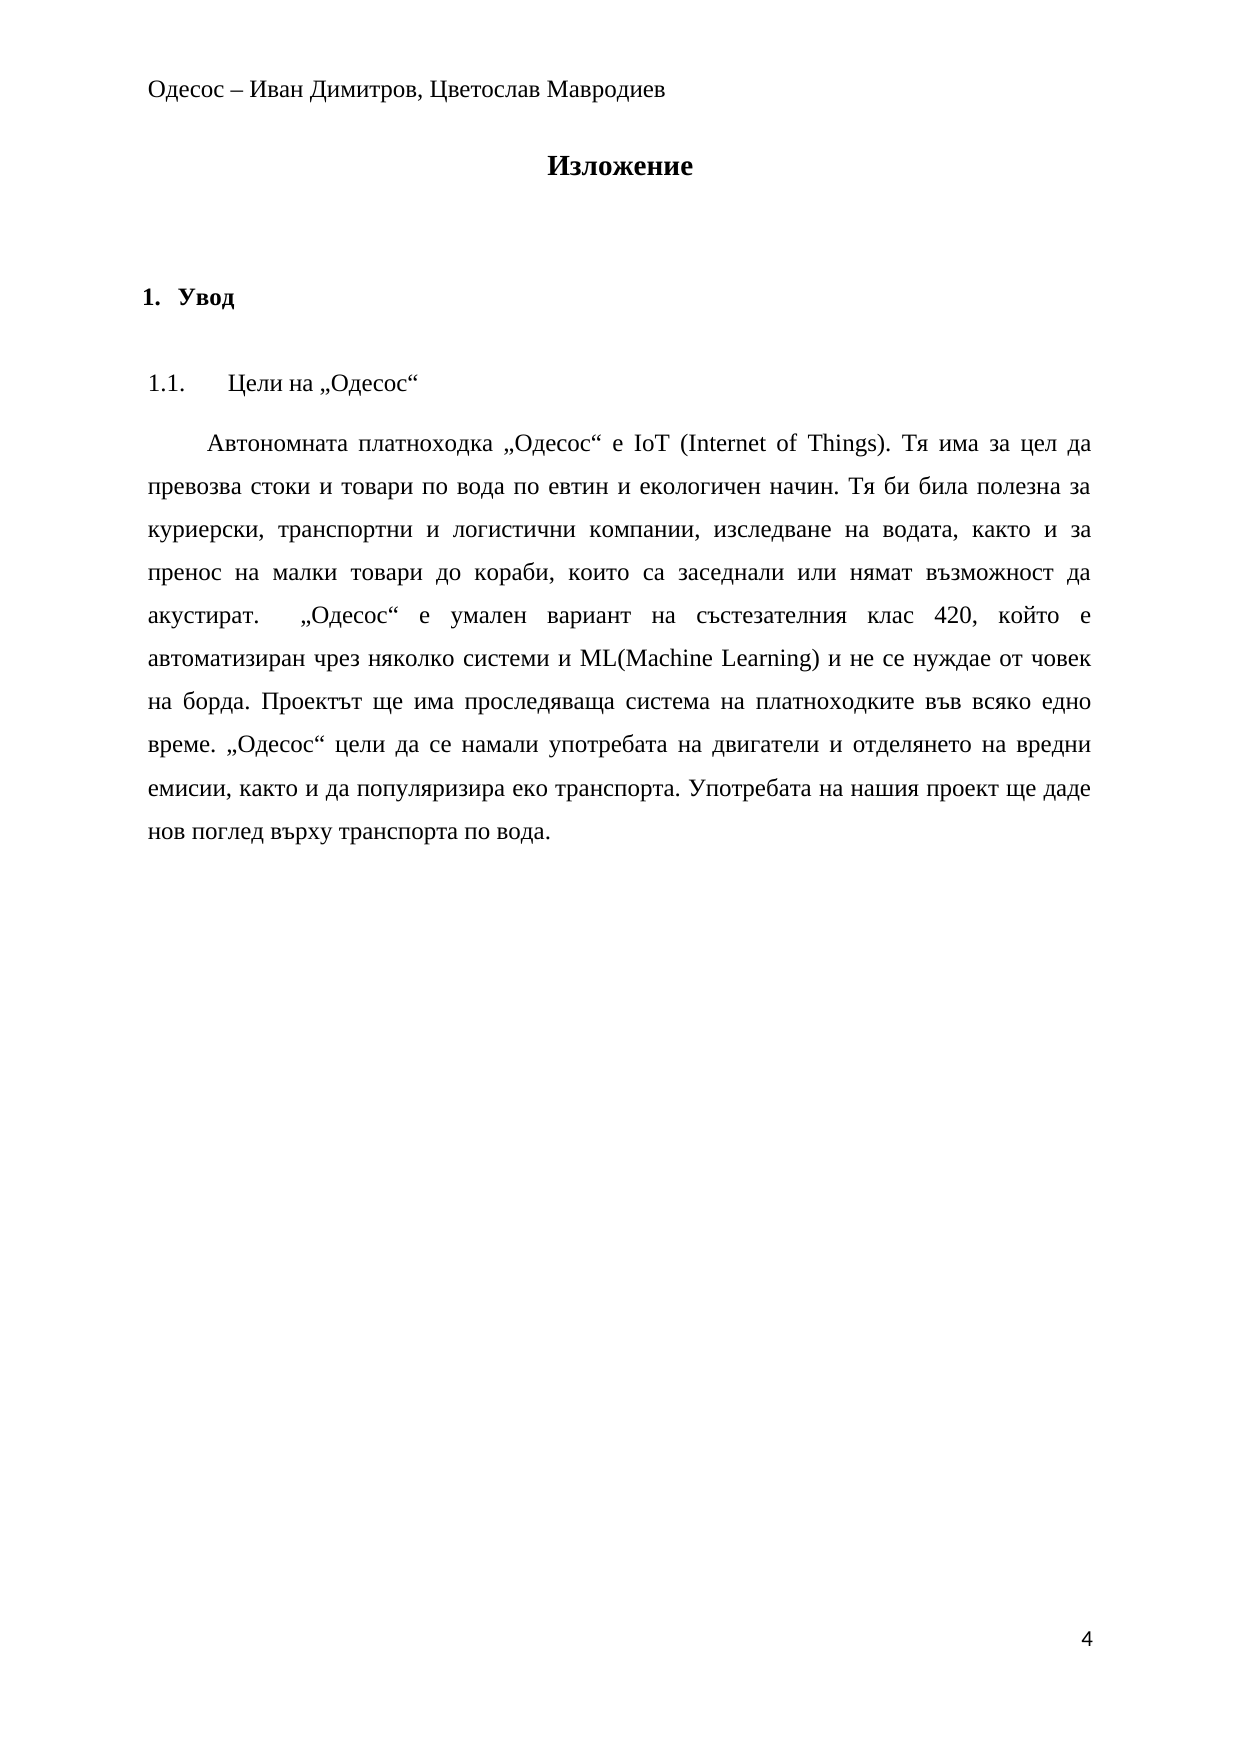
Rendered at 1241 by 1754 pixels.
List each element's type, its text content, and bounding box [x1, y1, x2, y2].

list Цели на „Одесос“ [148, 368, 1093, 397]
list Увод [142, 282, 1093, 310]
text Автономната платноходка „Одесос“ е IoT (Internet of Things). Тя има за цел да превозва стоки и товари по вода по евтин и екологичен начин. Тя би била полезна за куриерски, транспортни и логистични компании, изследване на водата, както и за пренос на малки товари до кораби, които са заседнали или нямат възможност да акустират. „Одесос“ е умален вариант на състезателния клас 420, който е автоматизиран чрез няколко системи и ML(Machine Learning) и не се нуждае от човек на борда. Проектът ще има проследяваща система на платноходките във всяко едно време. „Одесос“ цели да се намали употребата на двигатели и отделянето на вредни емисии, както и да популяризира еко транспорта. Употребата на нашия проект ще даде нов поглед върху транспорта по вода. [148, 428, 1093, 844]
text Изложение [148, 148, 1093, 181]
